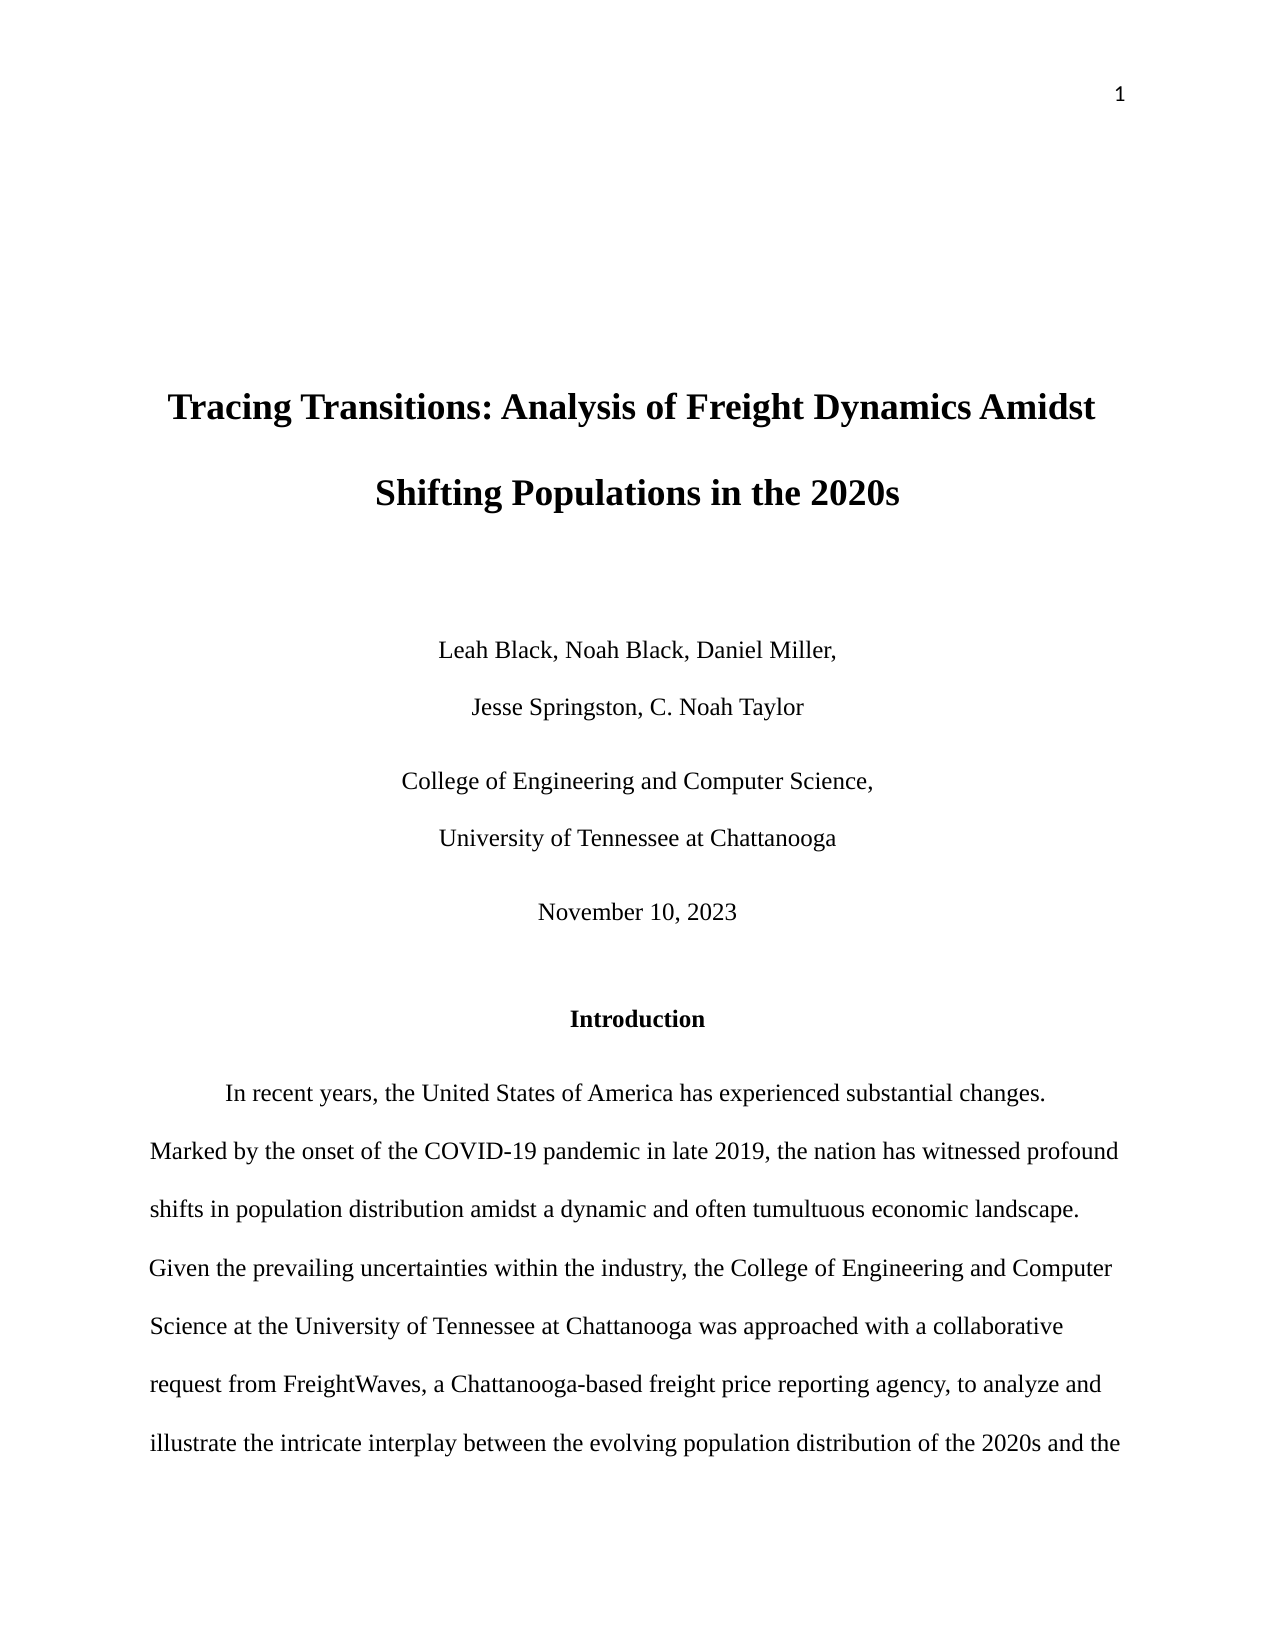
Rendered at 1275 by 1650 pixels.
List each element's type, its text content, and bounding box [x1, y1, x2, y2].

text Shifting Populations in the 2020s [150, 470, 1124, 513]
text College of Engineering and Computer Science, [158, 766, 1117, 794]
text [148, 1253, 1124, 1456]
text Leah Black, Noah Black, Daniel Miller, [158, 635, 1117, 663]
text In recent years, the United States of America has experienced substantial changes. Marked by the onset of the COVID-19 pandemic in late 2019, the nation has witnessed profound shifts in population distribution amidst a dynamic and often tumultuous economic landscape. [148, 1078, 1124, 1223]
text November 10, 2023 [158, 897, 1116, 925]
text University of Tennessee at Chattanooga [158, 823, 1117, 852]
text Tracing Transitions: Analysis of Freight Dynamics Amidst [167, 384, 1124, 427]
subtitle Introduction [151, 1004, 1124, 1033]
text Jesse Springston, C. Noah Taylor [158, 692, 1117, 721]
